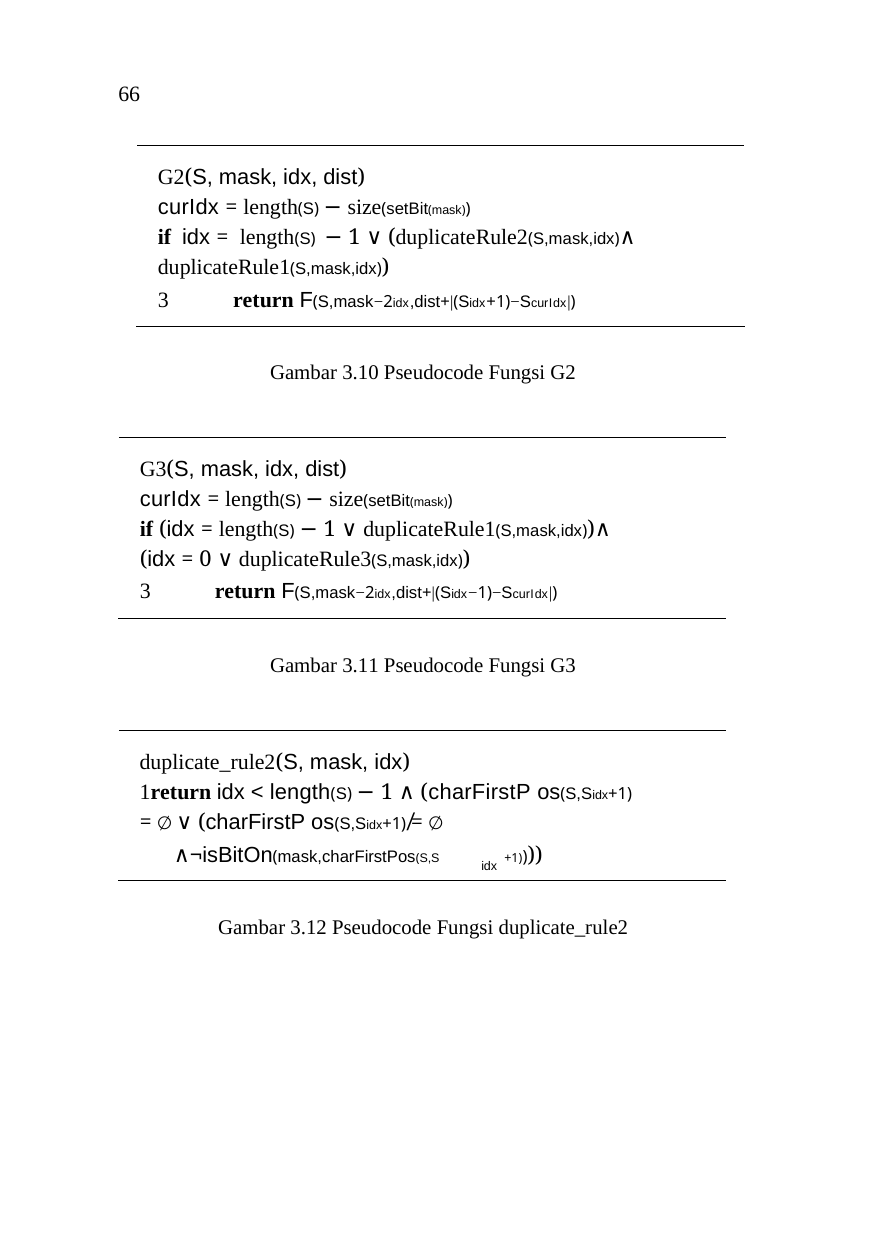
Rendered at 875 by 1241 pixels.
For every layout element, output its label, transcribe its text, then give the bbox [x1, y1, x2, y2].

text Gambar 3.12 Pseudocode Fungsi duplicate_rule2 [218, 915, 674, 939]
text Gambar 3.11 Pseudocode Fungsi G3 [270, 653, 674, 677]
text Gambar 3.10 Pseudocode Fungsi G2 [270, 360, 674, 384]
